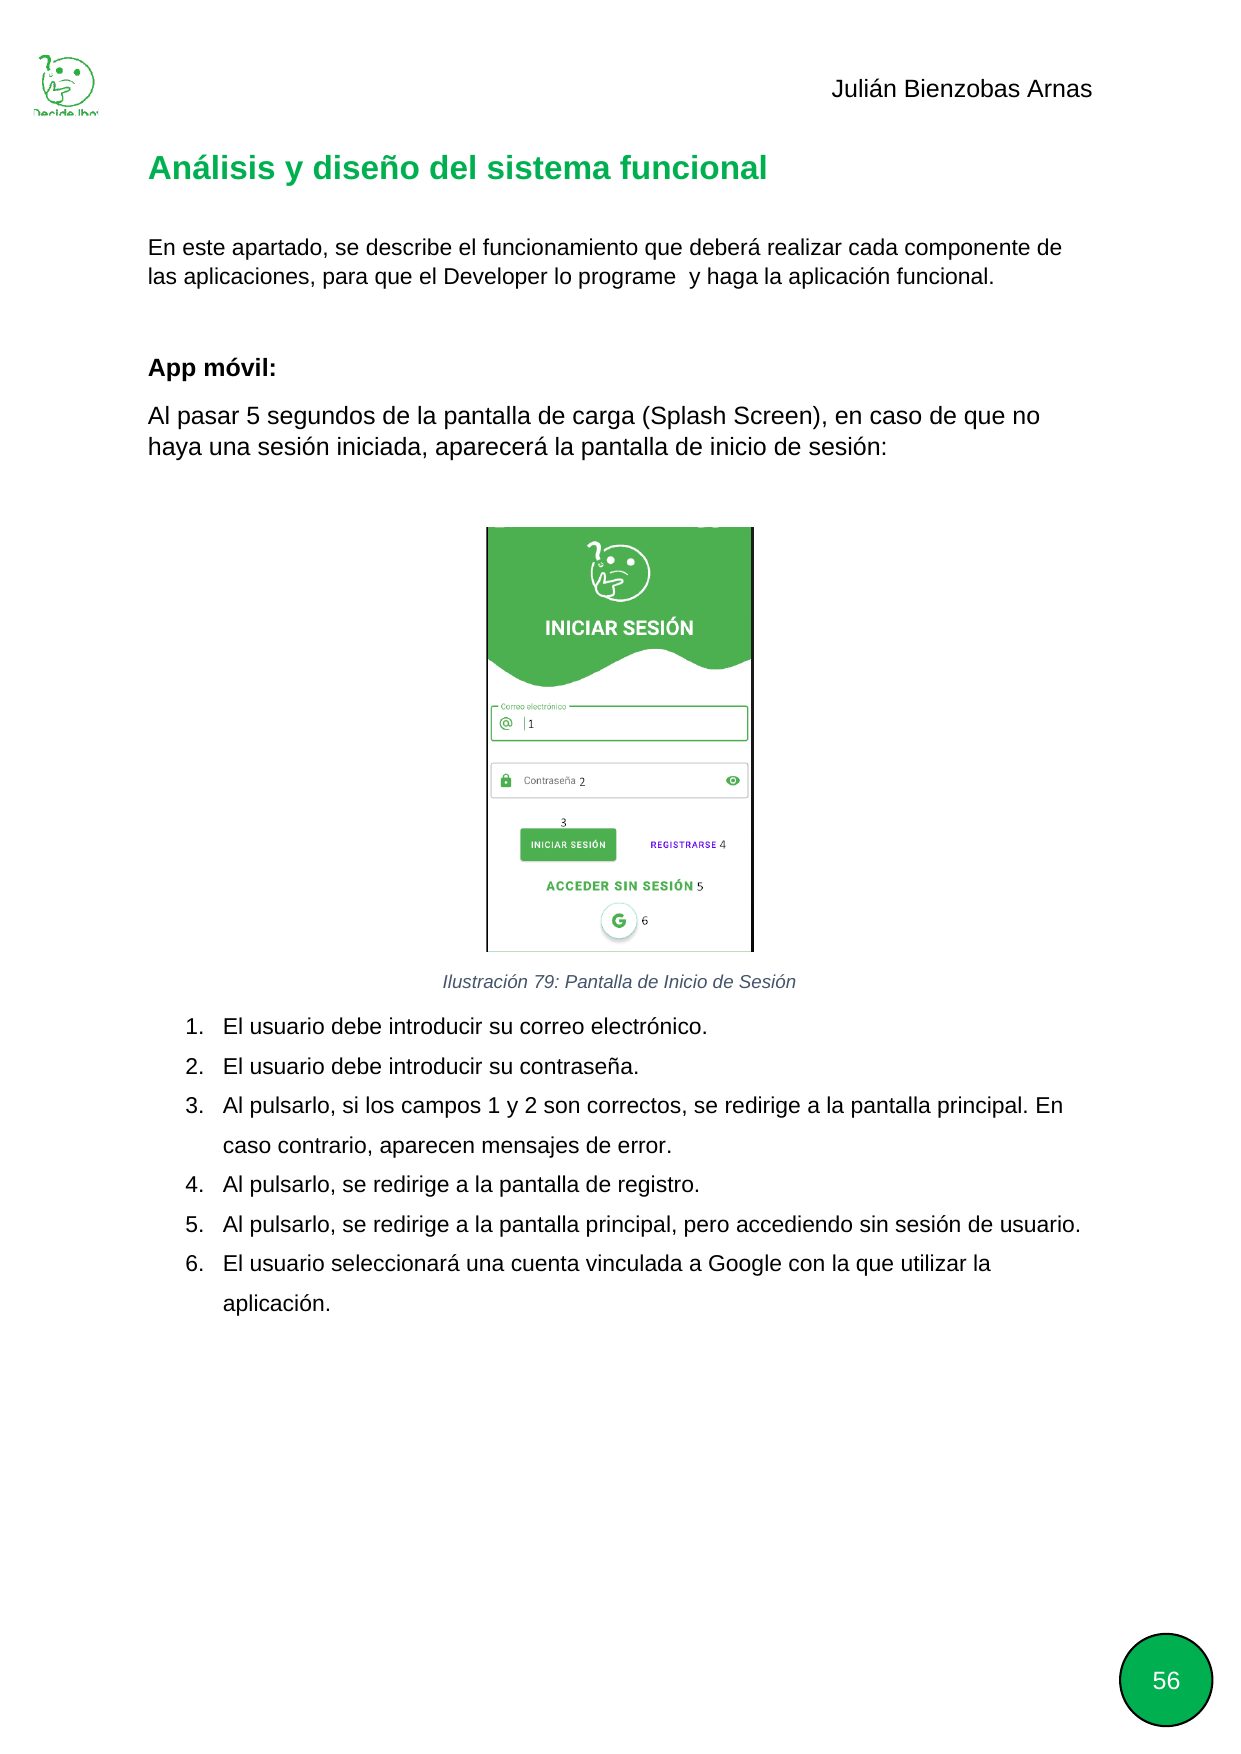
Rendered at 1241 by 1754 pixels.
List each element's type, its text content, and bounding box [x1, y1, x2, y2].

list El usuario debe introducir su correo electrónico. [185, 1013, 1092, 1039]
list Al pulsarlo, se redirige a la pantalla de registro. [185, 1171, 1092, 1197]
subtitle Análisis y diseño del sistema funcional [148, 148, 1092, 186]
list El usuario seleccionará una cuenta vinculada a Google con la que utilizar la aplicación. [185, 1250, 1092, 1316]
picture [486, 527, 754, 952]
text En este apartado, se describe el funcionamiento que deberá realizar cada componente de las aplicaciones, para que el Developer lo programe y haga la aplicación funcional. [148, 234, 1092, 289]
text Al pasar 5 segundos de la pantalla de carga (Splash Screen), en caso de que no haya una sesión iniciada, aparecerá la pantalla de inicio de sesión: [148, 401, 1092, 460]
list Al pulsarlo, si los campos 1 y 2 son correctos, se redirige a la pantalla principal. En caso contrario, aparecen mensajes de error. [185, 1092, 1092, 1158]
text App móvil: [148, 353, 1092, 382]
list Al pulsarlo, se redirige a la pantalla principal, pero accediendo sin sesión de usuario. [185, 1211, 1092, 1237]
list El usuario debe introducir su contraseña. [185, 1053, 1092, 1079]
picture [32, 55, 99, 114]
text Ilustración 79: Pantalla de Inicio de Sesión [148, 971, 1092, 992]
